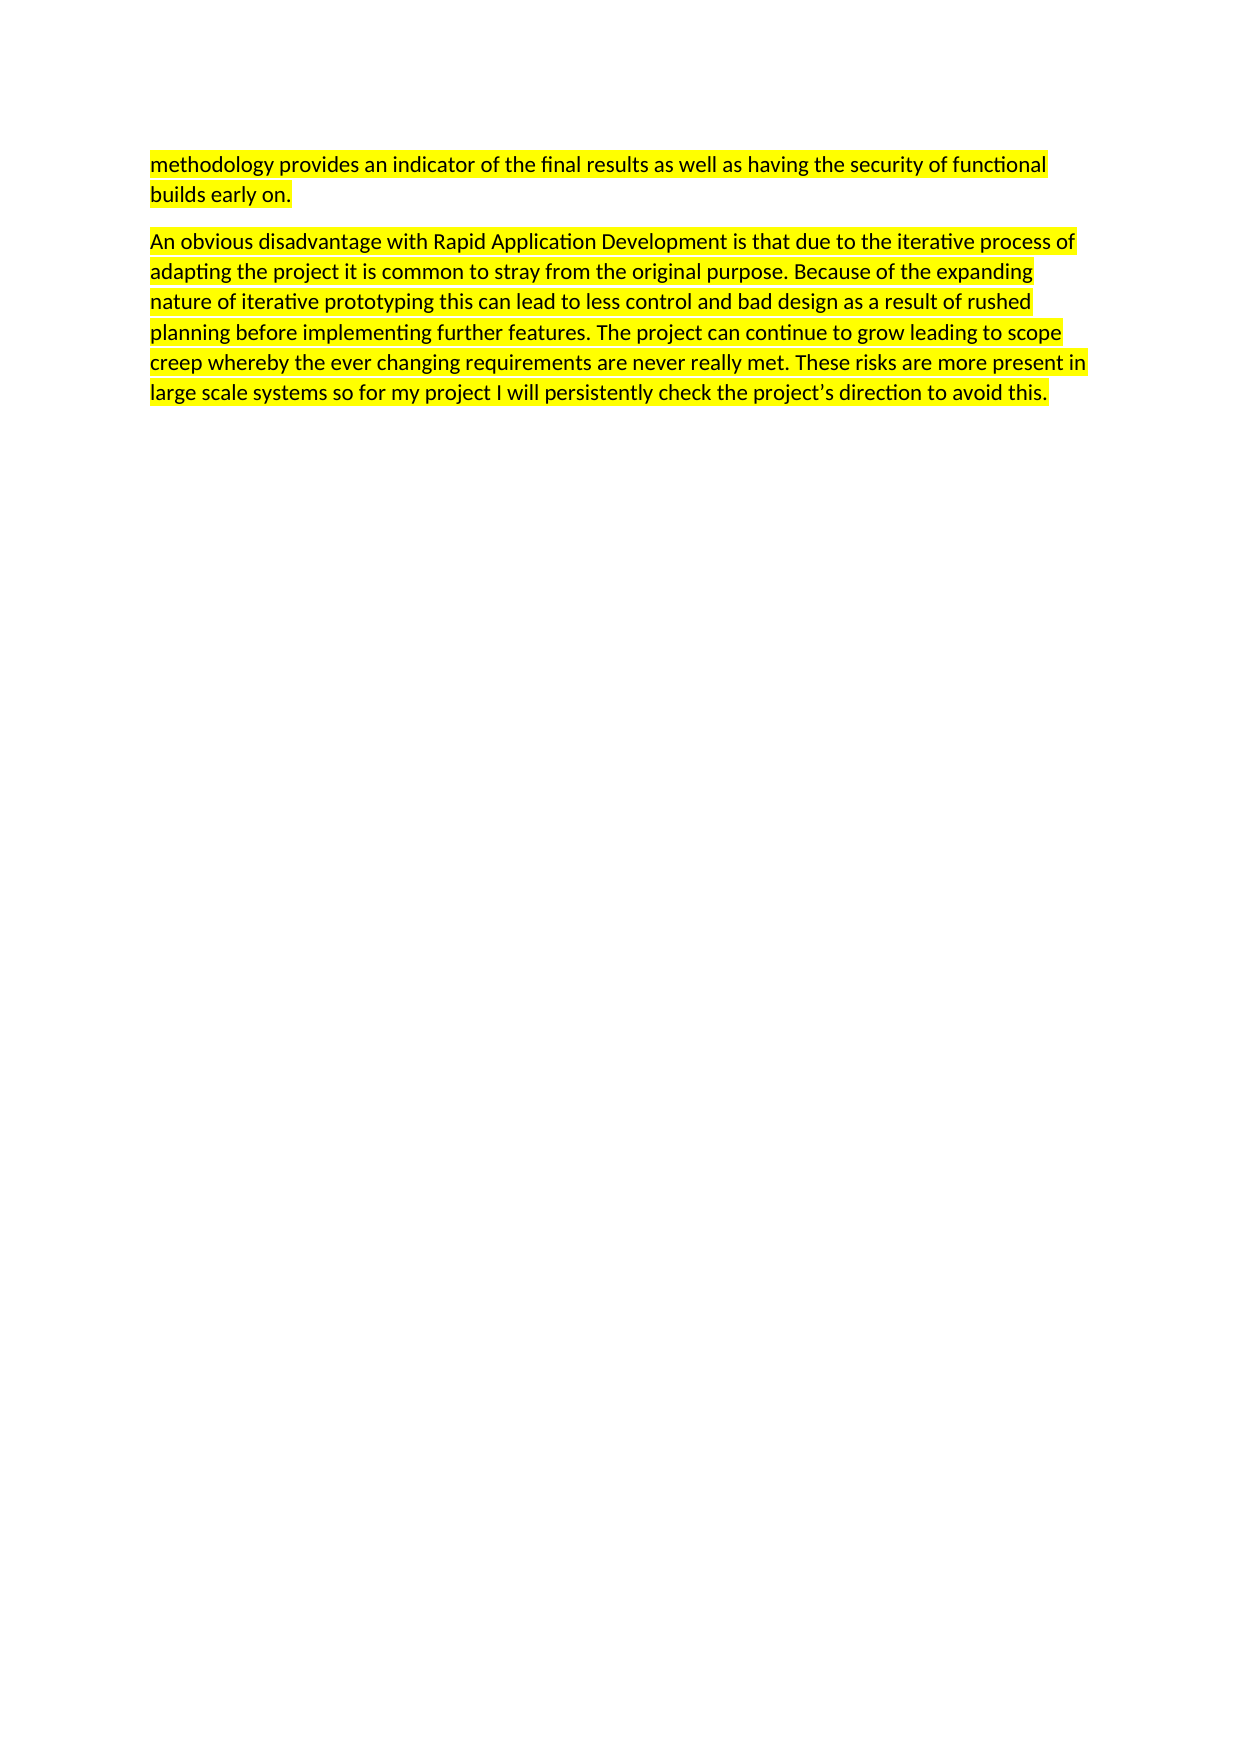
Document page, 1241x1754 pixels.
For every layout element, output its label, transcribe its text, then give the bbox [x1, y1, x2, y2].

text An obvious disadvantage with Rapid Application Development is that due to the iterative process of adapting the project it is common to stray from the original purpose. Because of the expanding nature of iterative prototyping this can lead to less control and bad design as a result of rushed planning before implementing further features. The project can continue to grow leading to scope creep whereby the ever changing requirements are never really met. These risks are more present in large scale systems so for my project I will persistently check the project’s direction to avoid this. [150, 227, 1090, 406]
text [150, 150, 1090, 208]
